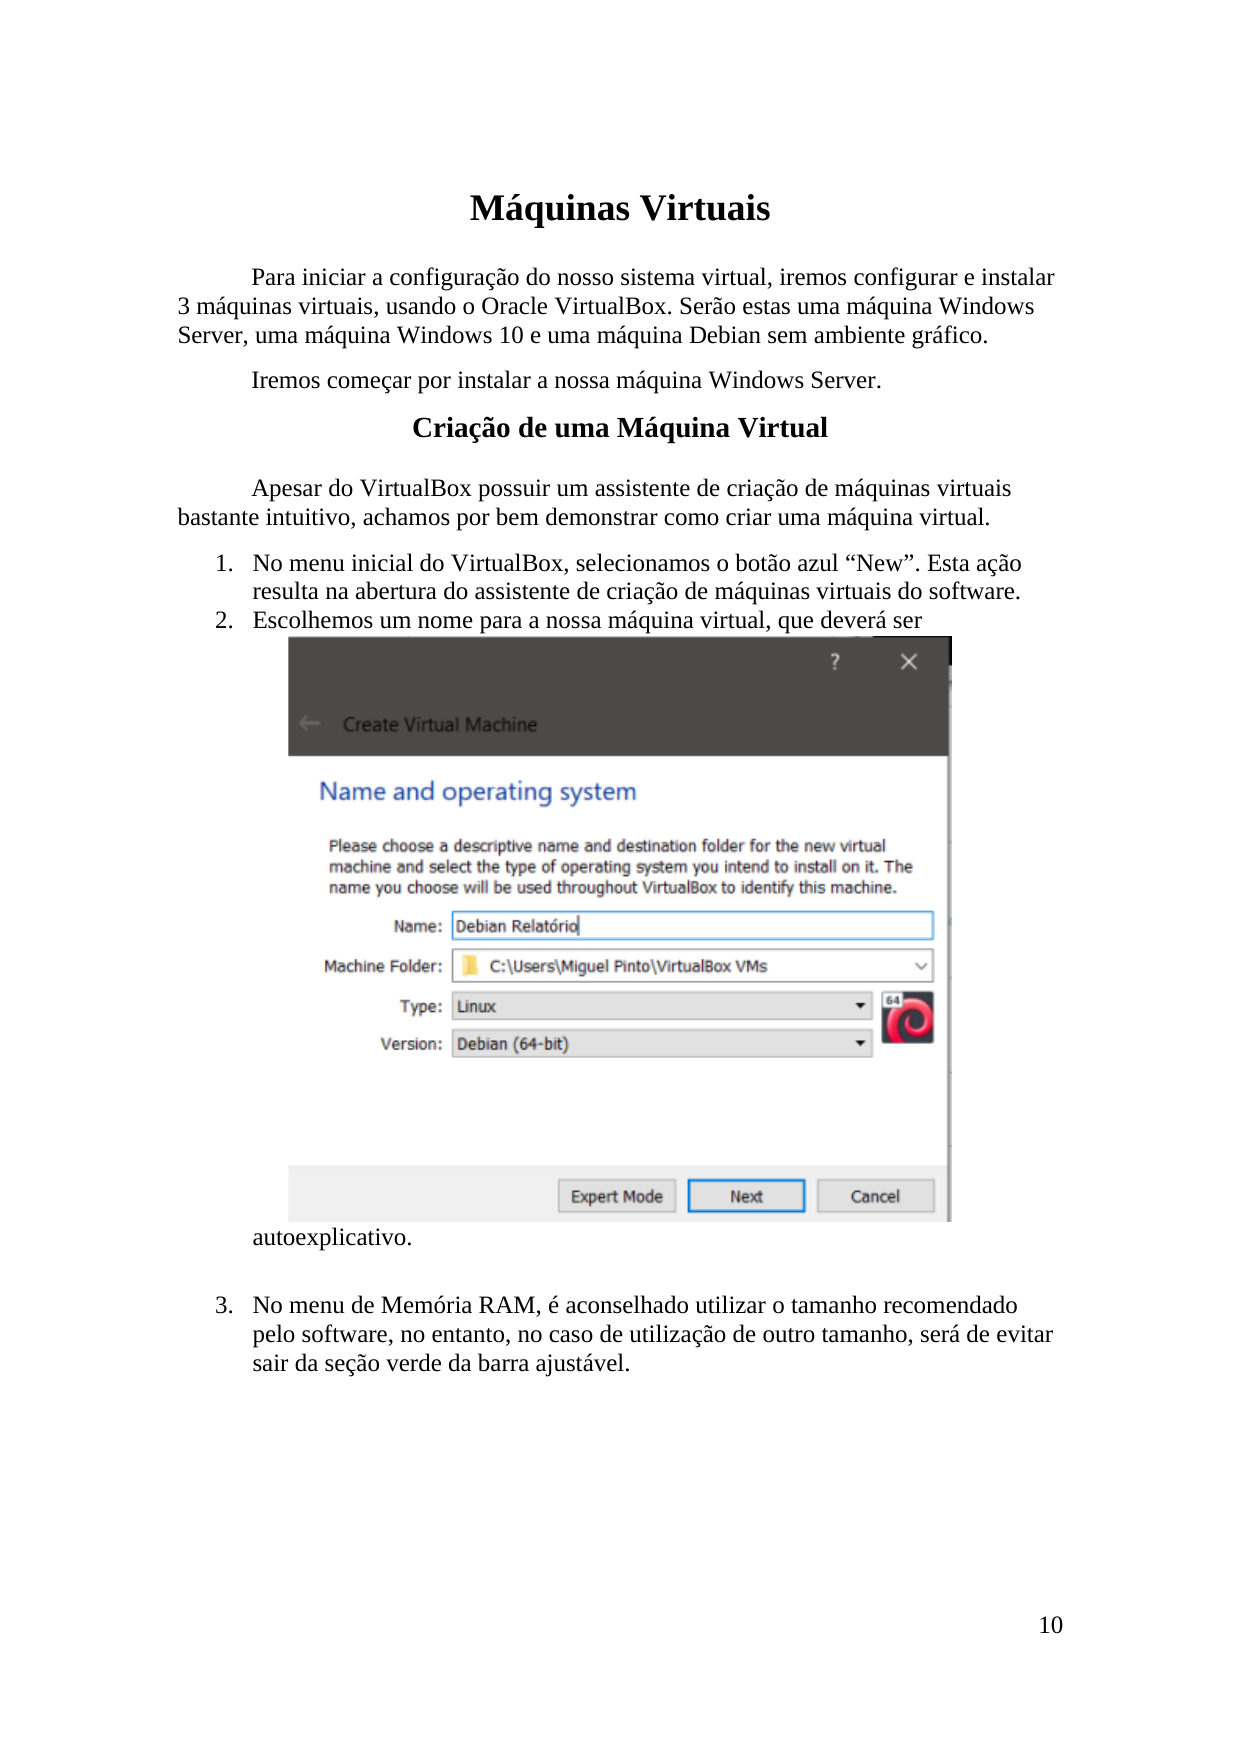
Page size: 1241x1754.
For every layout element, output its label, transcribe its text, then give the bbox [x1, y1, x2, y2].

list No menu de Memória RAM, é aconselhado utilizar o tamanho recomendado pelo software, no entanto, no caso de utilização de outro tamanho, será de evitar sair da seção verde da barra ajustável. [215, 1251, 1063, 1377]
subtitle Criação de uma Máquina Virtual [177, 411, 1063, 444]
list No menu inicial do VirtualBox, selecionamos o botão azul “New”. Esta ação resulta na abertura do assistente de criação de máquinas virtuais do software. [215, 548, 1063, 605]
text Para iniciar a configuração do nosso sistema virtual, iremos configurar e instalar 3 máquinas virtuais, usando o Oracle VirtualBox. Serão estas uma máquina Windows Server, uma máquina Windows 10 e uma máquina Debian sem ambiente gráfico. [177, 262, 1063, 348]
text Iremos começar por instalar a nossa máquina Windows Server. [177, 365, 1063, 394]
subtitle Máquinas Virtuais [177, 185, 1063, 228]
text Apesar do VirtualBox possuir um assistente de criação de máquinas virtuais bastante intuitivo, achamos por bem demonstrar como criar uma máquina virtual. [177, 473, 1063, 531]
picture [288, 636, 952, 1222]
